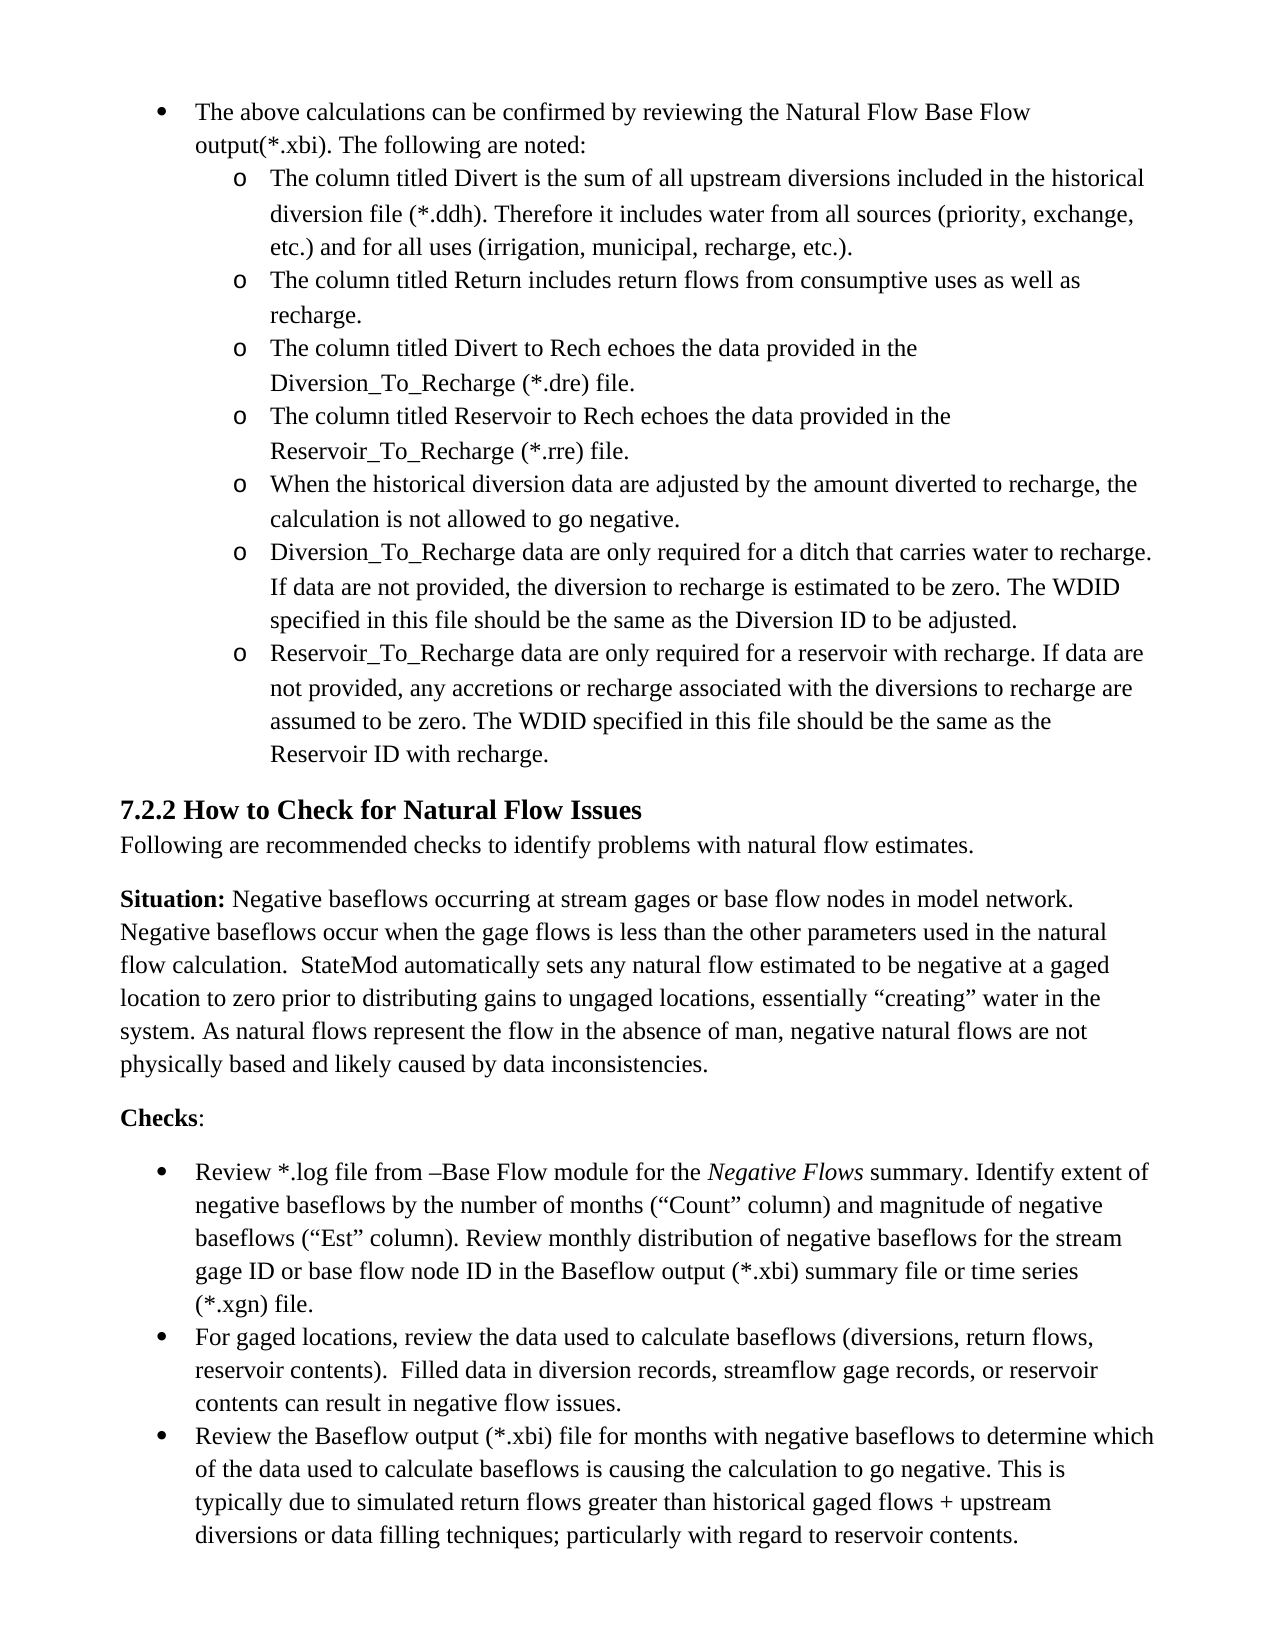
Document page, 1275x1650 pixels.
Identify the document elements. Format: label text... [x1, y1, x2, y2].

list The column titled Divert is the sum of all upstream diversions included in the historical diversion file (*.ddh). Therefore it includes water from all sources (priority, exchange, etc.) and for all uses (irrigation, municipal, recharge, etc.). [232, 163, 1155, 260]
list Review *.log file from –Base Flow module for the Negative Flows summary. Identify extent of negative baseflows by the number of months (“Count” column) and magnitude of negative baseflows (“Est” column). Review monthly distribution of negative baseflows for the stream gage ID or base flow node ID in the Baseflow output (*.xbi) summary file or time series (*.xgn) file. [157, 1157, 1155, 1318]
list When the historical diversion data are adjusted by the amount diverted to recharge, the calculation is not allowed to go negative. [232, 469, 1155, 533]
text Following are recommended checks to identify problems with natural flow estimates. [120, 831, 1155, 859]
list The column titled Return includes return flows from consumptive uses as well as recharge. [232, 265, 1155, 328]
text Checks: [120, 1103, 1155, 1132]
list Diversion_To_Recharge data are only required for a ditch that carries water to recharge. If data are not provided, the diversion to recharge is estimated to be zero. The WDID specified in this file should be the same as the Diversion ID to be adjusted. [232, 537, 1155, 634]
list The above calculations can be confirmed by reviewing the Natural Flow Base Flow output(*.xbi). The following are noted: [157, 97, 1155, 159]
list The column titled Reservoir to Rech echoes the data provided in the Reservoir_To_Recharge (*.rre) file. [232, 401, 1155, 465]
list For gaged locations, review the data used to calculate baseflows (diversions, return flows, reservoir contents). Filled data in diversion records, streamflow gage records, or reservoir contents can result in negative flow issues. [157, 1322, 1155, 1417]
list Reservoir_To_Recharge data are only required for a reservoir with recharge. If data are not provided, any accretions or recharge associated with the diversions to recharge are assumed to be zero. The WDID specified in this file should be the same as the Reservoir ID with recharge. [232, 638, 1155, 768]
text Situation: Negative baseflows occurring at stream gages or base flow nodes in model network. Negative baseflows occur when the gage flows is less than the other parameters used in the natural flow calculation. StateMod automatically sets any natural flow estimated to be negative at a gaged location to zero prior to distributing gains to ungaged locations, essentially “creating” water in the system. As natural flows represent the flow in the absence of man, negative natural flows are not physically based and likely caused by data inconsistencies. [120, 884, 1155, 1078]
subtitle 7.2.2 How to Check for Natural Flow Issues [120, 793, 1155, 826]
list The column titled Divert to Rech echoes the data provided in the Diversion_To_Recharge (*.dre) file. [232, 333, 1155, 397]
list Review the Baseflow output (*.xbi) file for months with negative baseflows to determine which of the data used to calculate baseflows is causing the calculation to go negative. This is typically due to simulated return flows greater than historical gaged flows + upstream diversions or data filling techniques; particularly with regard to reservoir contents. [157, 1421, 1155, 1549]
